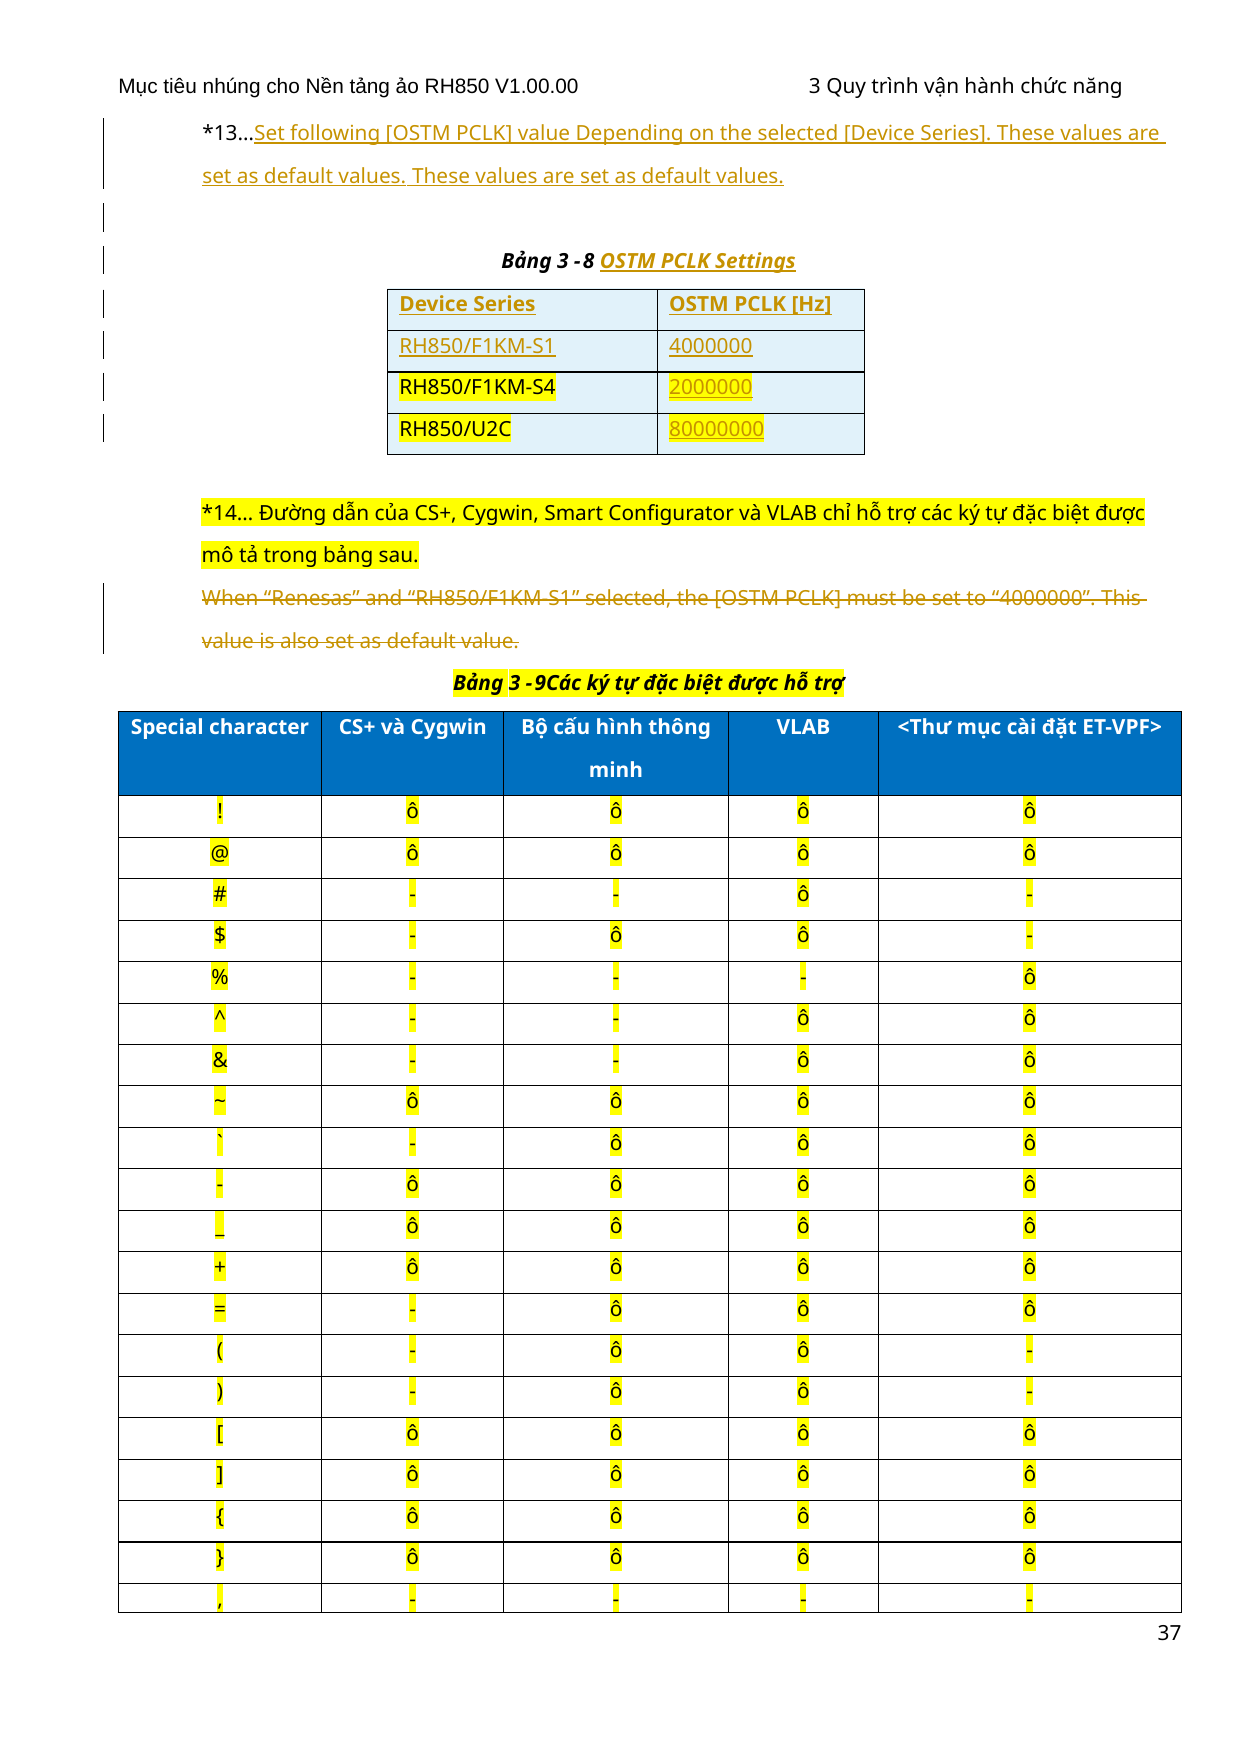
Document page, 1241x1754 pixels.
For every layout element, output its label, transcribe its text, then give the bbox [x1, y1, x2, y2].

table_cell @ [119, 838, 321, 878]
table_cell ô [729, 1294, 878, 1334]
table_cell [ [119, 1418, 321, 1458]
table_cell ! [119, 796, 321, 837]
table_cell - [729, 962, 878, 1002]
table_cell ô [879, 1211, 1181, 1251]
table_cell ô [729, 1169, 878, 1210]
table_cell - [322, 1335, 503, 1376]
table_cell ô [729, 1128, 878, 1168]
table_cell ô [504, 838, 728, 878]
list *14… Đường dẫn của CS+, Cygwin, Smart Configurator và VLAB chỉ hỗ trợ các ký tự đặc biệt được mô tả trong bảng sau. [201, 498, 1181, 569]
table_cell ô [729, 1377, 878, 1417]
table_cell - [1033, 1584, 1181, 1612]
table_cell ô [322, 1460, 503, 1500]
table_cell ô [879, 1460, 1181, 1500]
table_header <Thư mục cài đặt ET-VPF> [879, 712, 1181, 795]
table_cell - [879, 879, 1181, 919]
table_cell - [504, 1004, 728, 1044]
table_cell ^ [119, 1004, 321, 1044]
table_cell ô [504, 1335, 728, 1376]
table_cell + [119, 1252, 321, 1293]
table_cell ô [729, 838, 878, 878]
table_cell ô [504, 921, 728, 961]
table_cell ô [879, 796, 1181, 837]
table_cell - [322, 921, 503, 961]
table_cell $ [119, 921, 321, 961]
table_cell ô [879, 1086, 1181, 1127]
table_cell ô [322, 796, 503, 837]
table_cell ~ [119, 1086, 321, 1127]
table_cell } [119, 1543, 321, 1583]
table_cell ô [729, 1460, 878, 1500]
table_cell - [322, 1128, 503, 1168]
table_cell ô [504, 1169, 728, 1210]
table_cell ô [879, 1294, 1181, 1334]
table_cell ô [322, 1252, 503, 1293]
table_cell ô [504, 1211, 728, 1251]
table_cell % [119, 962, 321, 1002]
table_cell - [416, 1584, 503, 1612]
table_cell ô [504, 1294, 728, 1334]
table_cell ô [322, 1169, 503, 1210]
table_cell ô [729, 1045, 878, 1085]
table_cell ô [322, 1418, 503, 1458]
table_cell ô [879, 838, 1181, 878]
table_cell , [223, 1584, 321, 1612]
table_cell = [119, 1294, 321, 1334]
table_cell - [322, 1584, 409, 1612]
table_cell ô [504, 1377, 728, 1417]
table_cell ô [322, 1543, 503, 1583]
table_cell ô [879, 1128, 1181, 1168]
table_cell ô [504, 1128, 728, 1168]
table_cell ô [729, 1418, 878, 1458]
table_cell - [879, 1335, 1181, 1376]
table_cell - [879, 1584, 1026, 1612]
table_cell - [119, 1169, 321, 1210]
table_cell ô [504, 1543, 728, 1583]
table_cell ô [504, 1252, 728, 1293]
text *13… [202, 118, 1181, 189]
table_cell ô [879, 1252, 1181, 1293]
table_cell ] [119, 1460, 321, 1500]
table_header VLAB [729, 712, 878, 795]
table_cell ô [322, 838, 503, 878]
table_cell - [806, 1584, 878, 1612]
table_cell ô [879, 1543, 1181, 1583]
table_cell ô [504, 1501, 728, 1541]
table_cell - [729, 1584, 800, 1612]
text Bảng 3 -6 [118, 246, 1181, 274]
table_cell ) [119, 1377, 321, 1417]
table_cell ô [729, 879, 878, 919]
table_cell ô [322, 1211, 503, 1251]
table_cell - [504, 1584, 613, 1612]
table_cell ô [729, 1004, 878, 1044]
table_cell - [504, 1045, 728, 1085]
table_cell - [504, 962, 728, 1002]
table_cell ô [879, 1418, 1181, 1458]
table_cell ô [879, 1501, 1181, 1541]
table_cell ô [729, 1335, 878, 1376]
table_cell - [322, 962, 503, 1002]
table_cell ô [504, 1460, 728, 1500]
table_header CS+ và Cygwin [322, 712, 503, 795]
table_cell & [119, 1045, 321, 1085]
table_cell - [879, 1377, 1181, 1417]
table_cell ô [504, 796, 728, 837]
table_cell ô [729, 796, 878, 837]
table_cell ` [119, 1128, 321, 1168]
table_cell ô [504, 1086, 728, 1127]
table_cell _ [119, 1211, 321, 1251]
table_cell , [119, 1584, 217, 1612]
table_cell ô [504, 1418, 728, 1458]
table_cell ô [729, 1211, 878, 1251]
table_cell ( [119, 1335, 321, 1376]
table_cell - [879, 921, 1181, 961]
table_cell - [322, 1004, 503, 1044]
table_cell ô [729, 1252, 878, 1293]
table_cell # [119, 879, 321, 919]
table_cell ô [729, 1086, 878, 1127]
table_cell - [322, 1294, 503, 1334]
table_cell ô [879, 962, 1181, 1002]
table_header Special character [119, 712, 321, 795]
table_cell - [322, 879, 503, 919]
table_cell ô [879, 1004, 1181, 1044]
table_cell ô [879, 1169, 1181, 1210]
table_cell ô [322, 1086, 503, 1127]
table_cell ô [729, 1501, 878, 1541]
table_cell ô [879, 1045, 1181, 1085]
table_cell ô [729, 1543, 878, 1583]
table_cell - [504, 879, 728, 919]
table_cell { [119, 1501, 321, 1541]
table_cell - [619, 1584, 728, 1612]
table_cell ô [322, 1501, 503, 1541]
table_cell - [322, 1377, 503, 1417]
table_cell - [322, 1045, 503, 1085]
table_cell ô [729, 921, 878, 961]
table_header Bộ cấu hình thông minh [504, 712, 728, 795]
